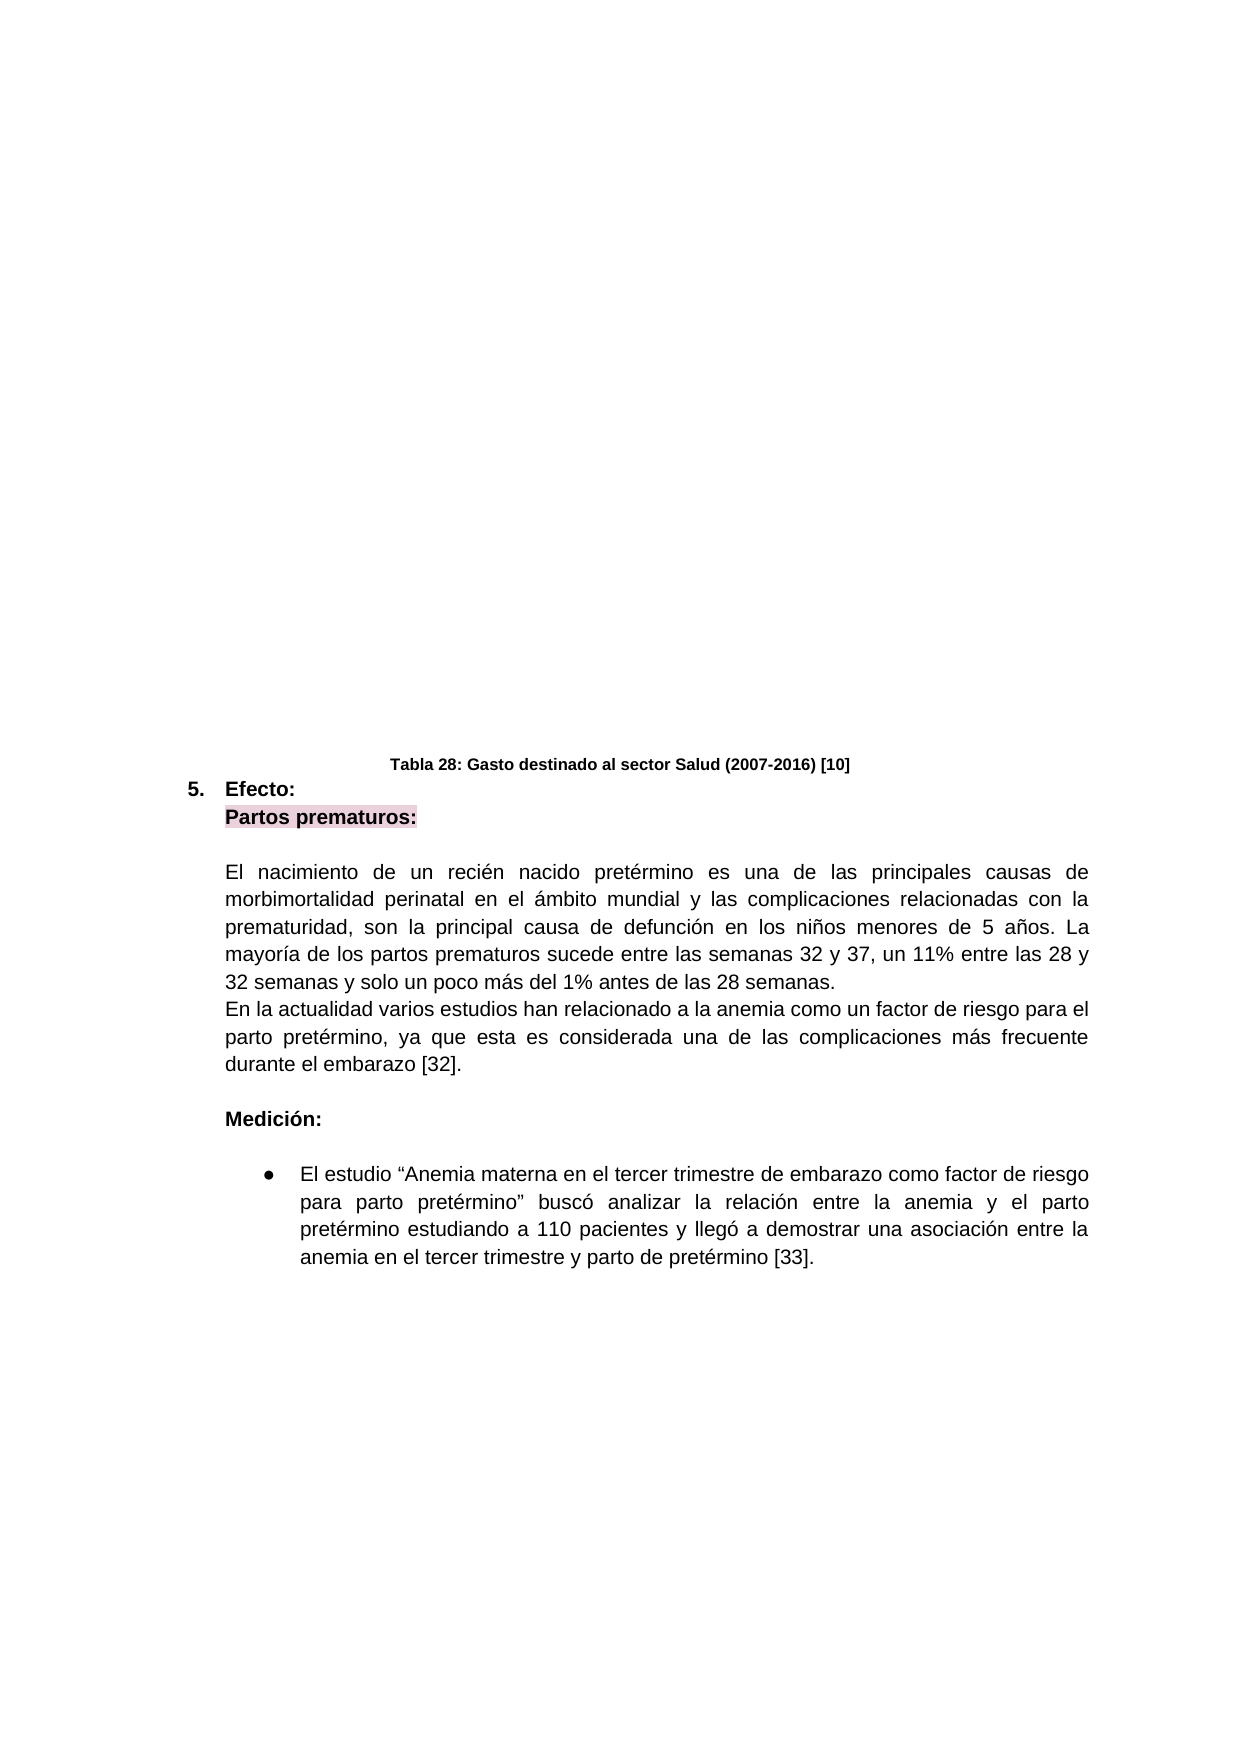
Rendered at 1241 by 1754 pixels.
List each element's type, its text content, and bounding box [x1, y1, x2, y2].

text Partos prematuros: [225, 804, 1090, 828]
text En la actualidad varios estudios han relacionado a la anemia como un factor de riesgo para el parto pretérmino, ya que esta es considerada una de las complicaciones más frecuente durante el embarazo [32]. [225, 997, 1090, 1076]
text El nacimiento de un recién nacido pretérmino es una de las principales causas de morbimortalidad perinatal en el ámbito mundial y las complicaciones relacionadas con la prematuridad, son la principal causa de defunción en los niños menores de 5 años. La mayoría de los partos prematuros sucede entre las semanas 32 y 37, un 11% entre las 28 y 32 semanas y solo un poco más del 1% antes de las 28 semanas. [225, 859, 1090, 993]
text Tabla 28: Gasto destinado al sector Salud (2007-2016) [10] [150, 755, 1090, 774]
list El estudio “Anemia materna en el tercer trimestre de embarazo como factor de riesgo para parto pretérmino” buscó analizar la relación entre la anemia y el parto pretérmino estudiando a 110 pacientes y llegó a demostrar una asociación entre la anemia en el tercer trimestre y parto de pretérmino [33]. [262, 1162, 1090, 1268]
text Medición: [225, 1107, 1090, 1131]
list Efecto: [187, 777, 1090, 801]
